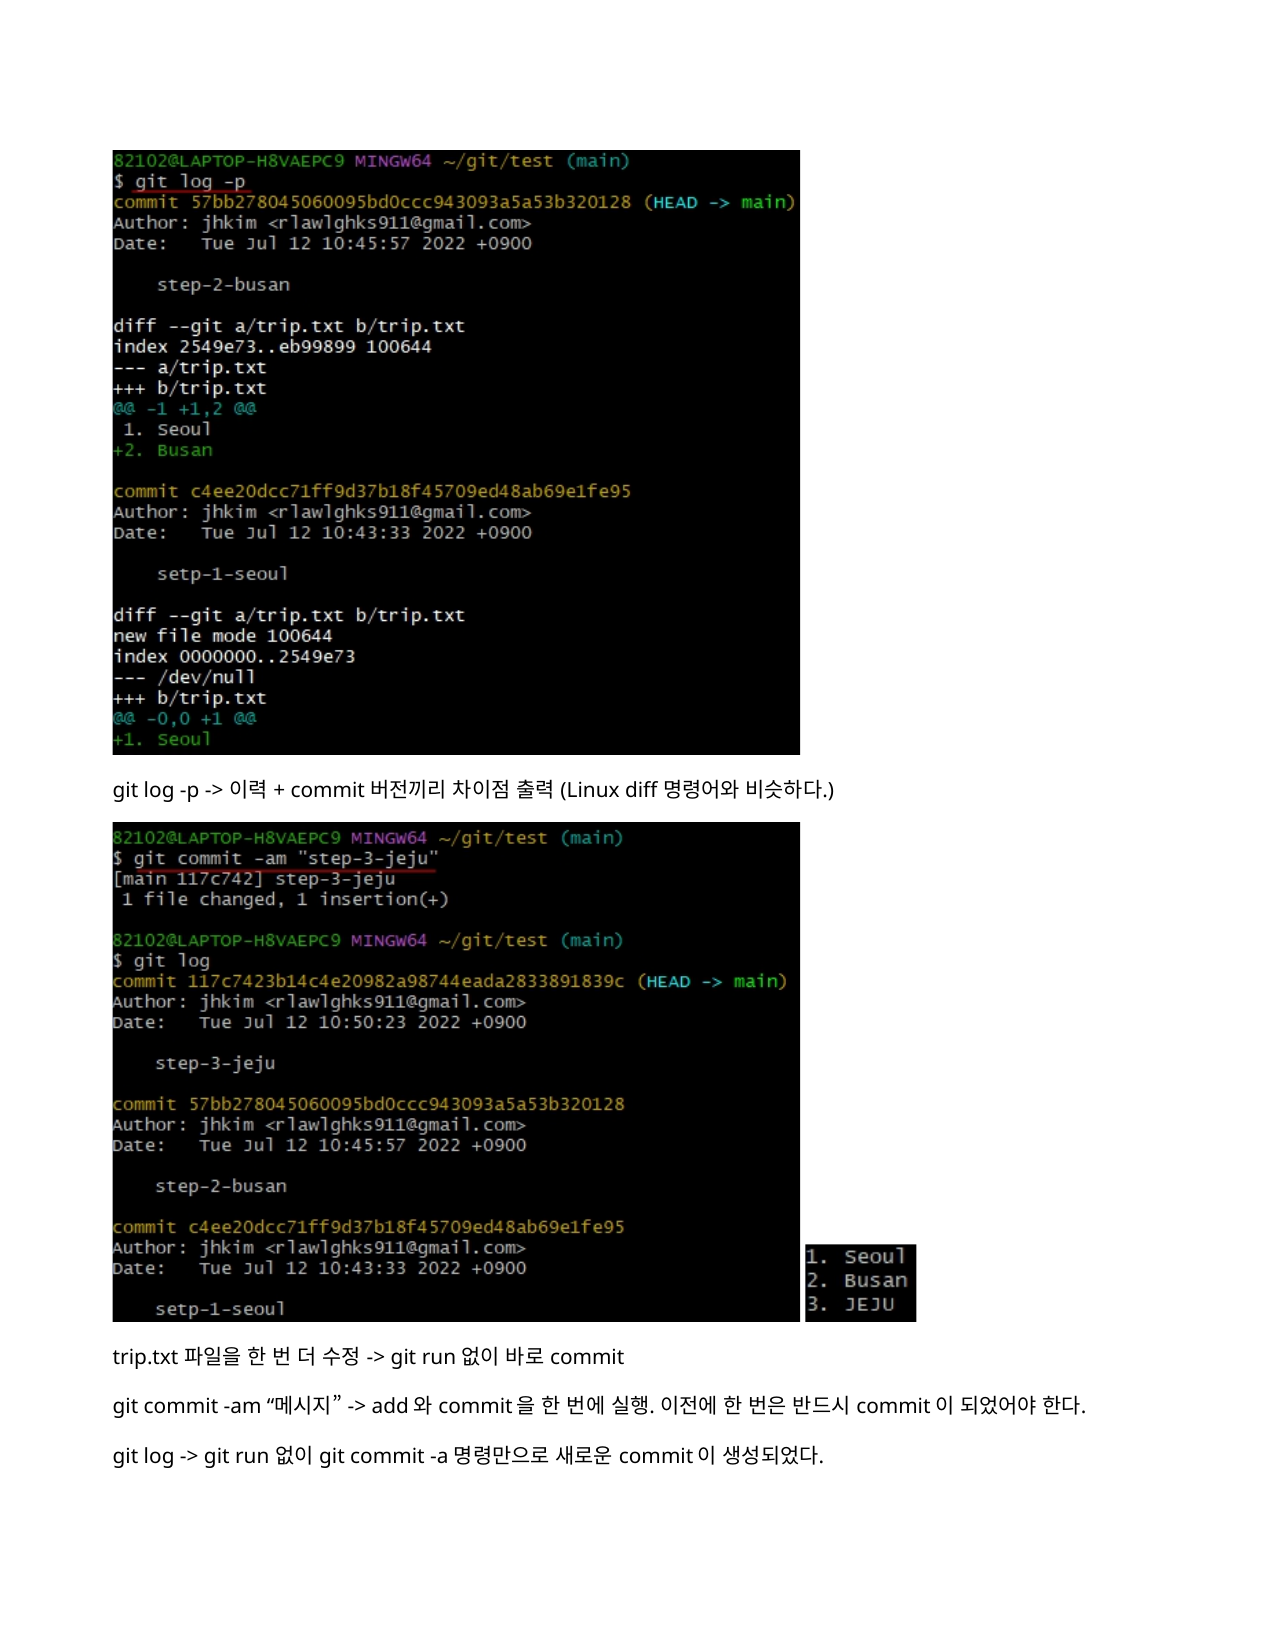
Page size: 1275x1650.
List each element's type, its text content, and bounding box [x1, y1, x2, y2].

text trip.txt 파일을 한 번 더 수정 -> git run 없이 바로 commit [112, 1340, 1162, 1371]
picture [805, 1243, 917, 1322]
picture [112, 150, 800, 755]
text git commit -am “메시지” -> add와 commit을 한 번에 실행. 이전에 한 번은 반드시 commit이 되었어야 한다. [112, 1389, 1162, 1420]
text git log -p -> 이력 + commit 버전끼리 차이점 출력 (Linux diff 명령어와 비슷하다.) [112, 773, 1162, 804]
picture [112, 822, 800, 1322]
text git log -> git run 없이 git commit -a 명령만으로 새로운 commit이 생성되었다. [112, 1439, 1162, 1469]
